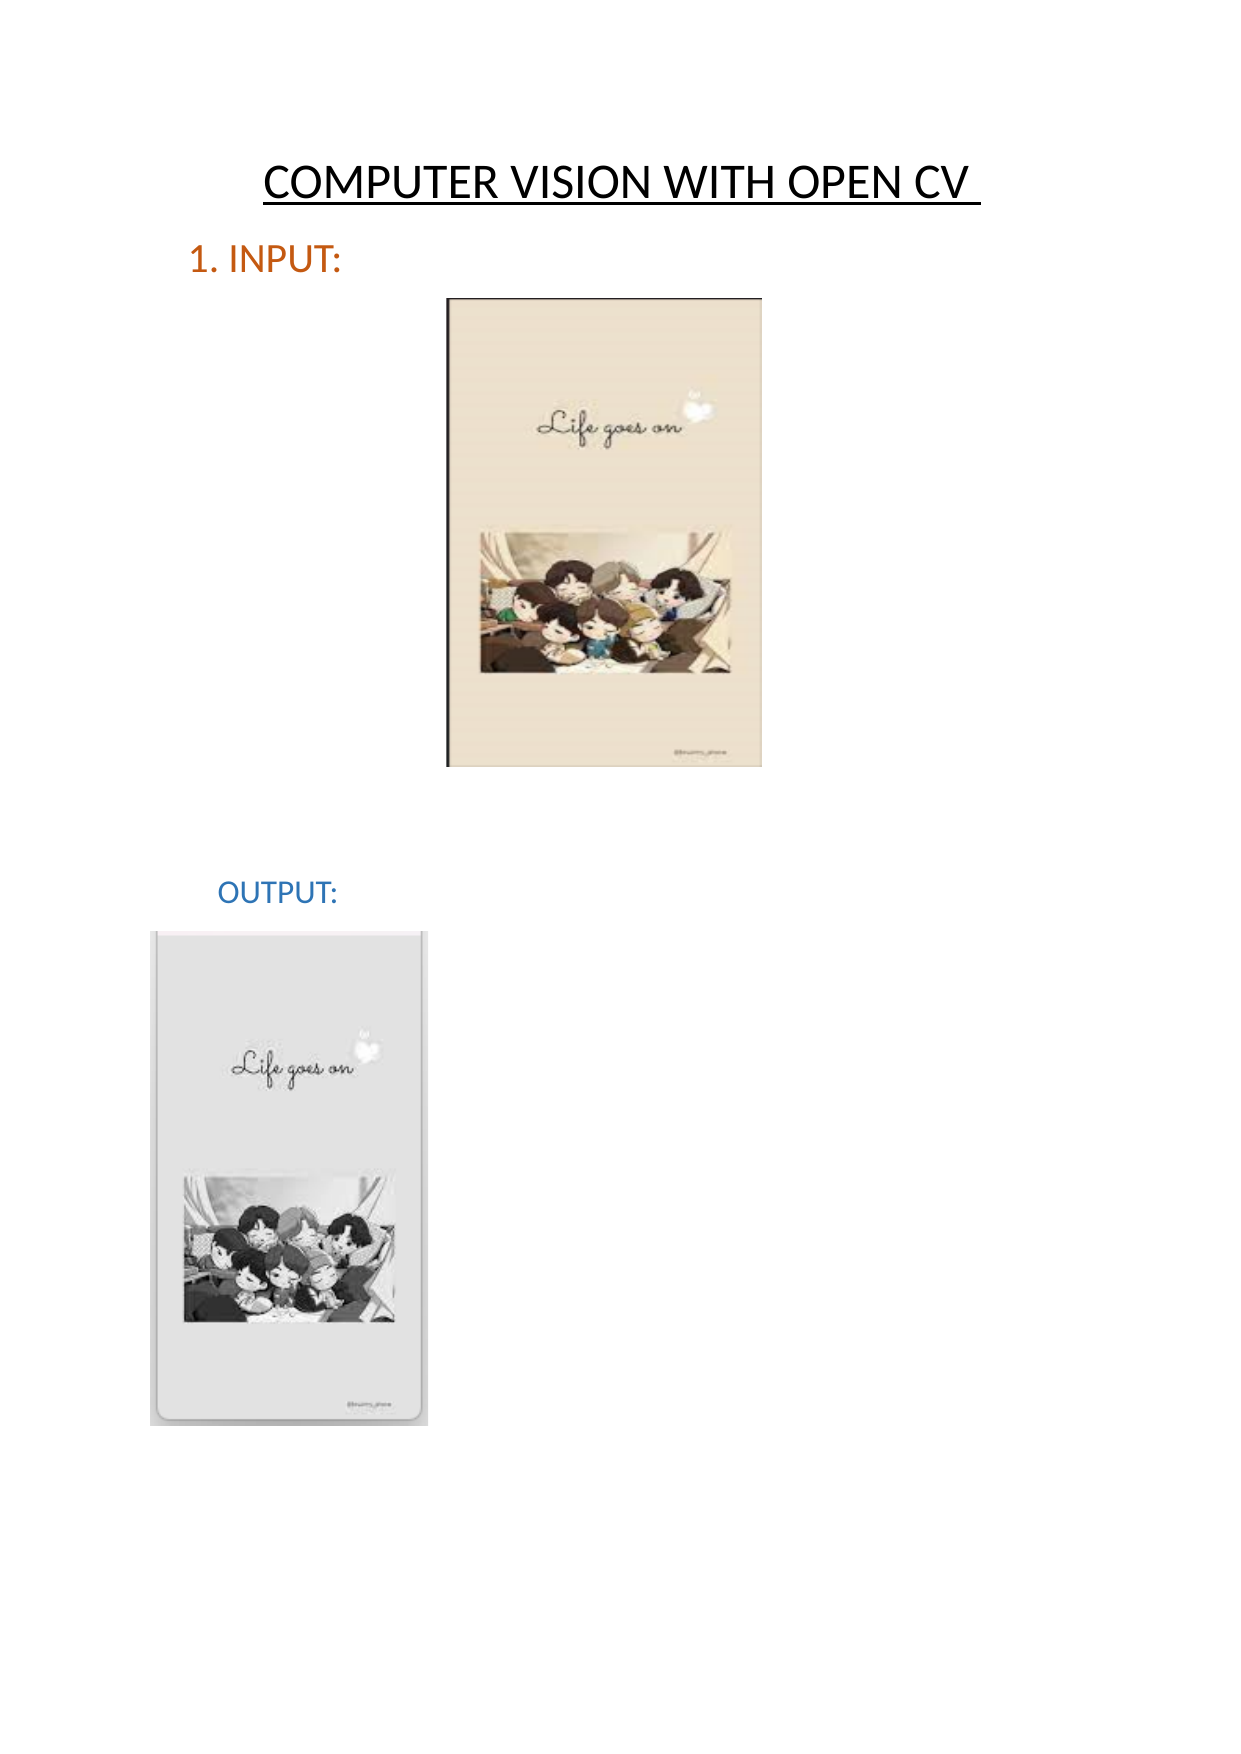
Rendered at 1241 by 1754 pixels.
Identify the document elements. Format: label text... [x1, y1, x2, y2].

list INPUT: [187, 232, 1090, 283]
text COMPUTER VISION WITH OPEN CV [150, 150, 1090, 211]
picture [446, 298, 762, 767]
text OUTPUT: [150, 871, 1090, 912]
picture [150, 931, 429, 1426]
